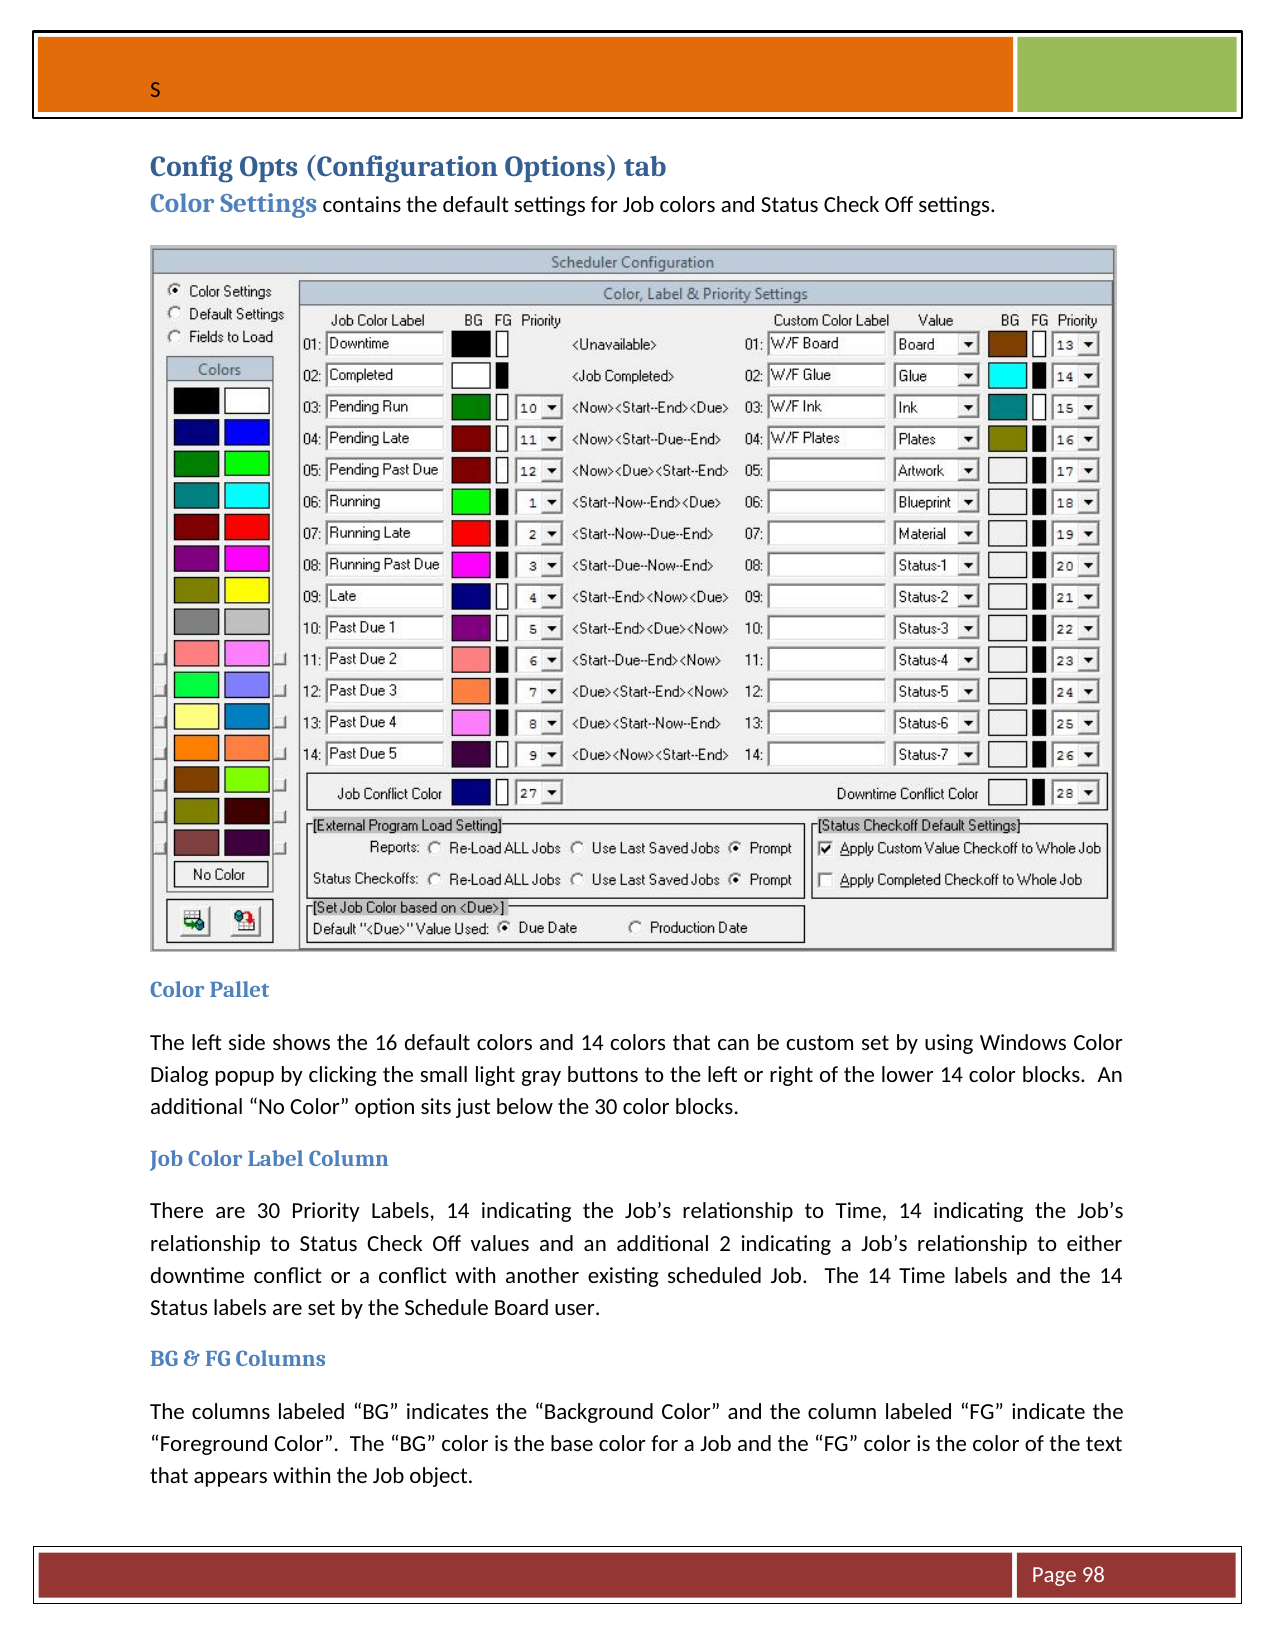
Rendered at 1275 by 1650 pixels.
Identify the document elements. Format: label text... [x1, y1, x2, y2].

text The left side shows the 16 default colors and 14 colors that can be custom set by using Windows Color Dialog popup by clicking the small light gray buttons to the left or right of the lower 14 color blocks. An additional “No Color” option sits just below the 30 color blocks. [150, 1028, 1125, 1120]
subtitle Config Opts (Configuration Options) tab [150, 150, 1125, 183]
text Color Pallet [150, 977, 1125, 1003]
text The columns labeled “BG” indicates the “Background Color” and the column labeled “FG” indicate the “Foreground Color”. The “BG” color is the base color for a Job and the “FG” color is the color of the text that appears within the Job object. [150, 1397, 1125, 1489]
text Color Settings contains the default settings for Job colors and Status Check Off settings. [150, 188, 1125, 220]
text Job Color Label Column [150, 1145, 1125, 1172]
picture [150, 245, 1117, 952]
text There are 30 Priority Labels, 14 indicating the Job’s relationship to Time, 14 indicating the Job’s relationship to Status Check Off values and an additional 2 indicating a Job’s relationship to either downtime conflict or a conflict with another existing scheduled Job. The 14 Time labels and the 14 Status labels are set by the Schedule Board user. [150, 1196, 1125, 1321]
text BG & FG Columns [150, 1346, 1125, 1372]
